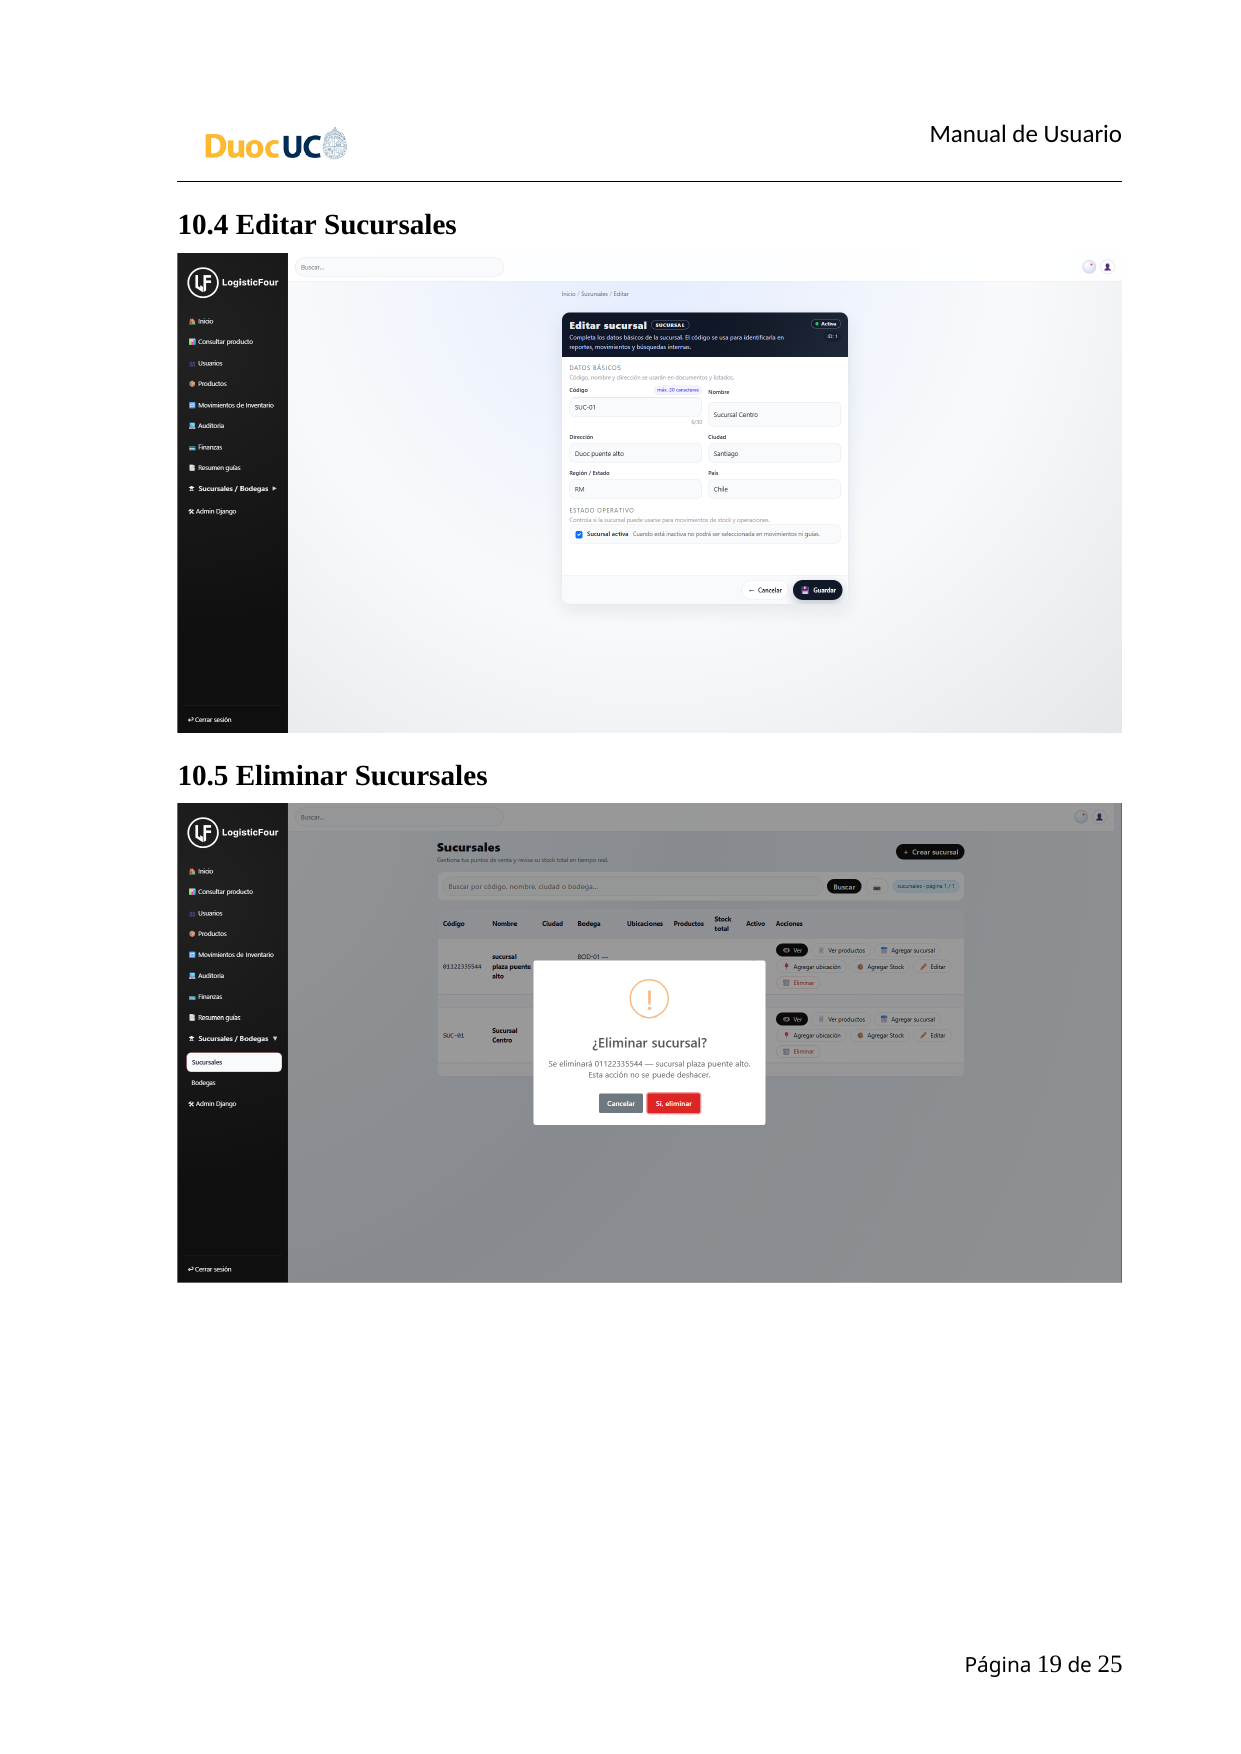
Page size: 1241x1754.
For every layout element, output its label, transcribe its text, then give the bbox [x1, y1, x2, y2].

subtitle 10.5 Eliminar Sucursales [177, 758, 1122, 791]
subtitle 10.4 Editar Sucursales [177, 207, 1122, 241]
picture [177, 253, 1122, 733]
picture [198, 123, 352, 162]
picture [177, 803, 1122, 1283]
